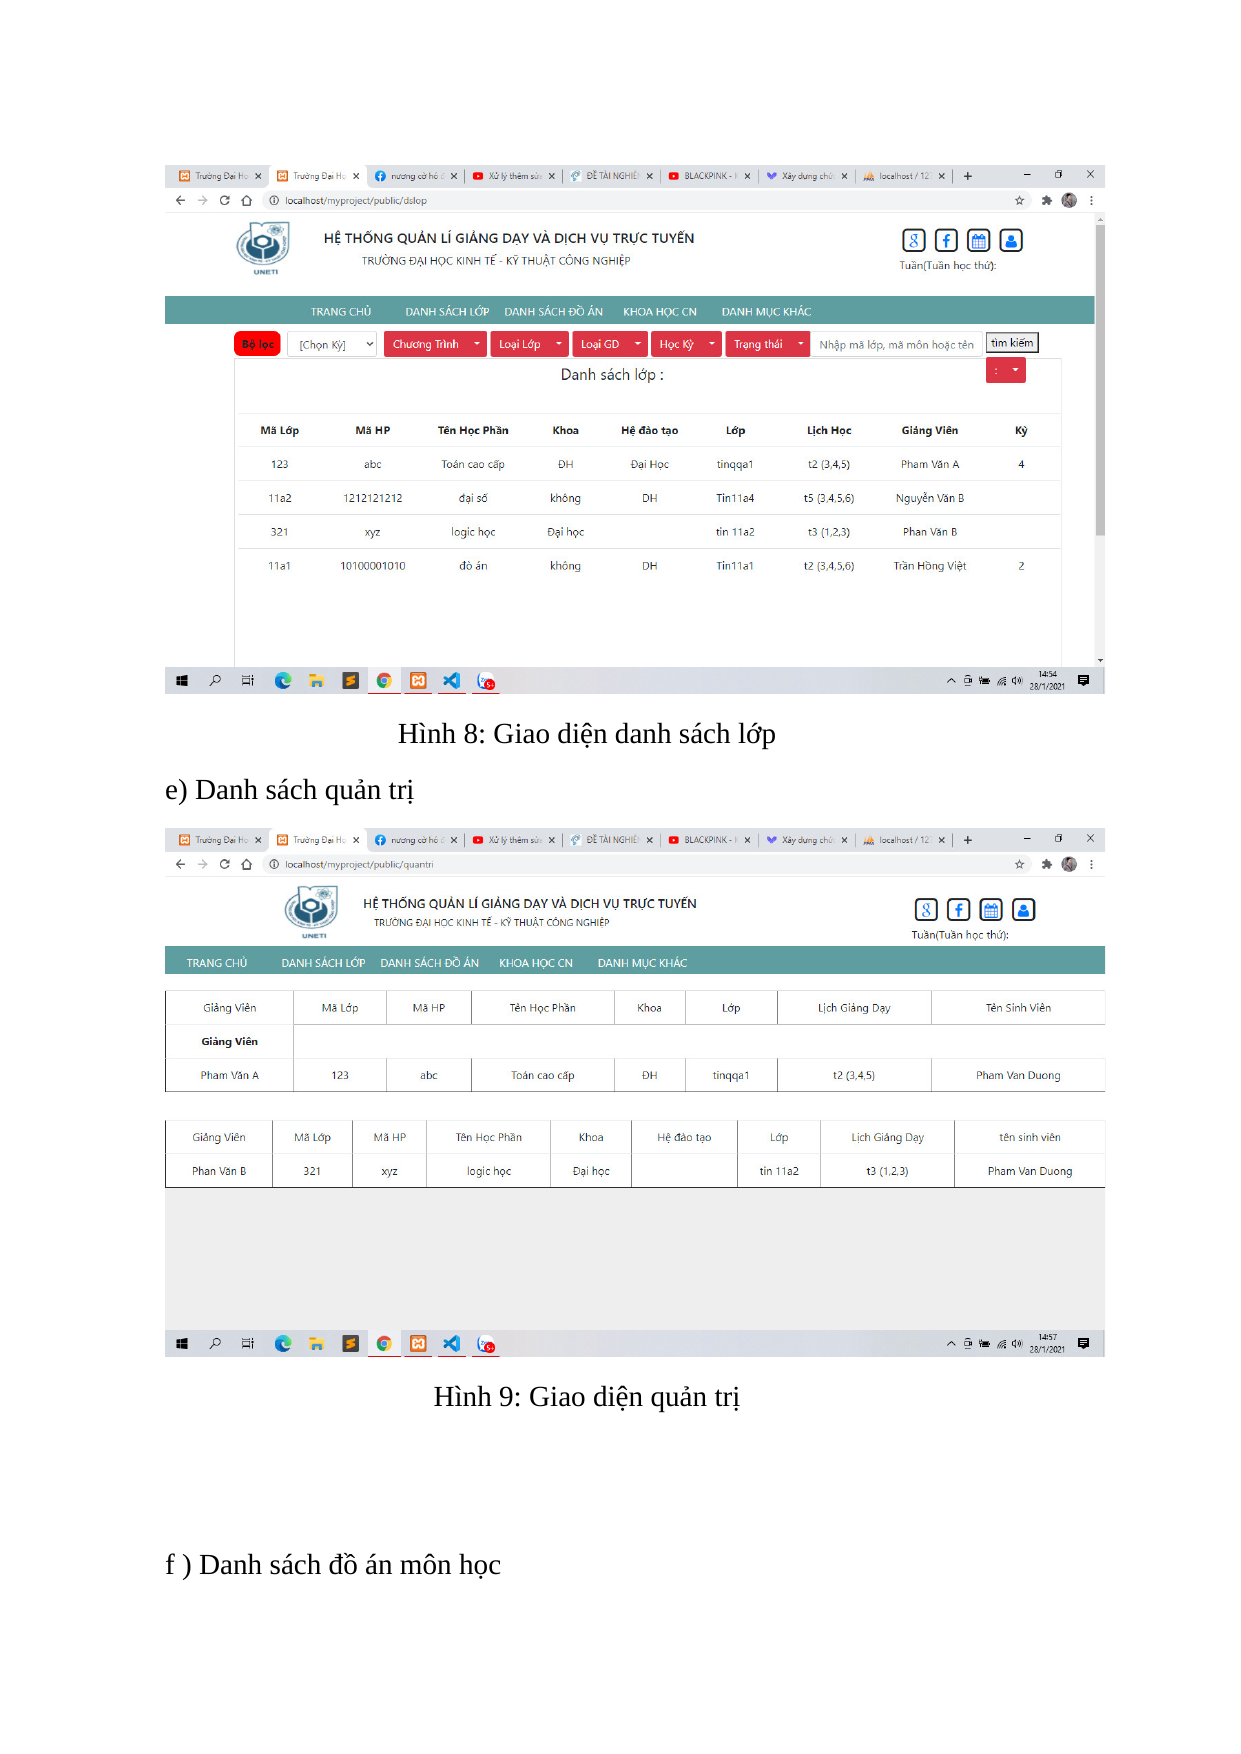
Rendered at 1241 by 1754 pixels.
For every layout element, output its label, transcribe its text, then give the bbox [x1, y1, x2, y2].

text Hình 8: Giao diện danh sách lớp [165, 716, 1008, 749]
text e) Danh sách quản trị [165, 772, 1008, 806]
text Hình 9: Giao diện quản trị [165, 1379, 1008, 1413]
picture [165, 165, 1106, 694]
text f ) Danh sách đồ án môn học [165, 1547, 1008, 1581]
picture [165, 828, 1106, 1357]
